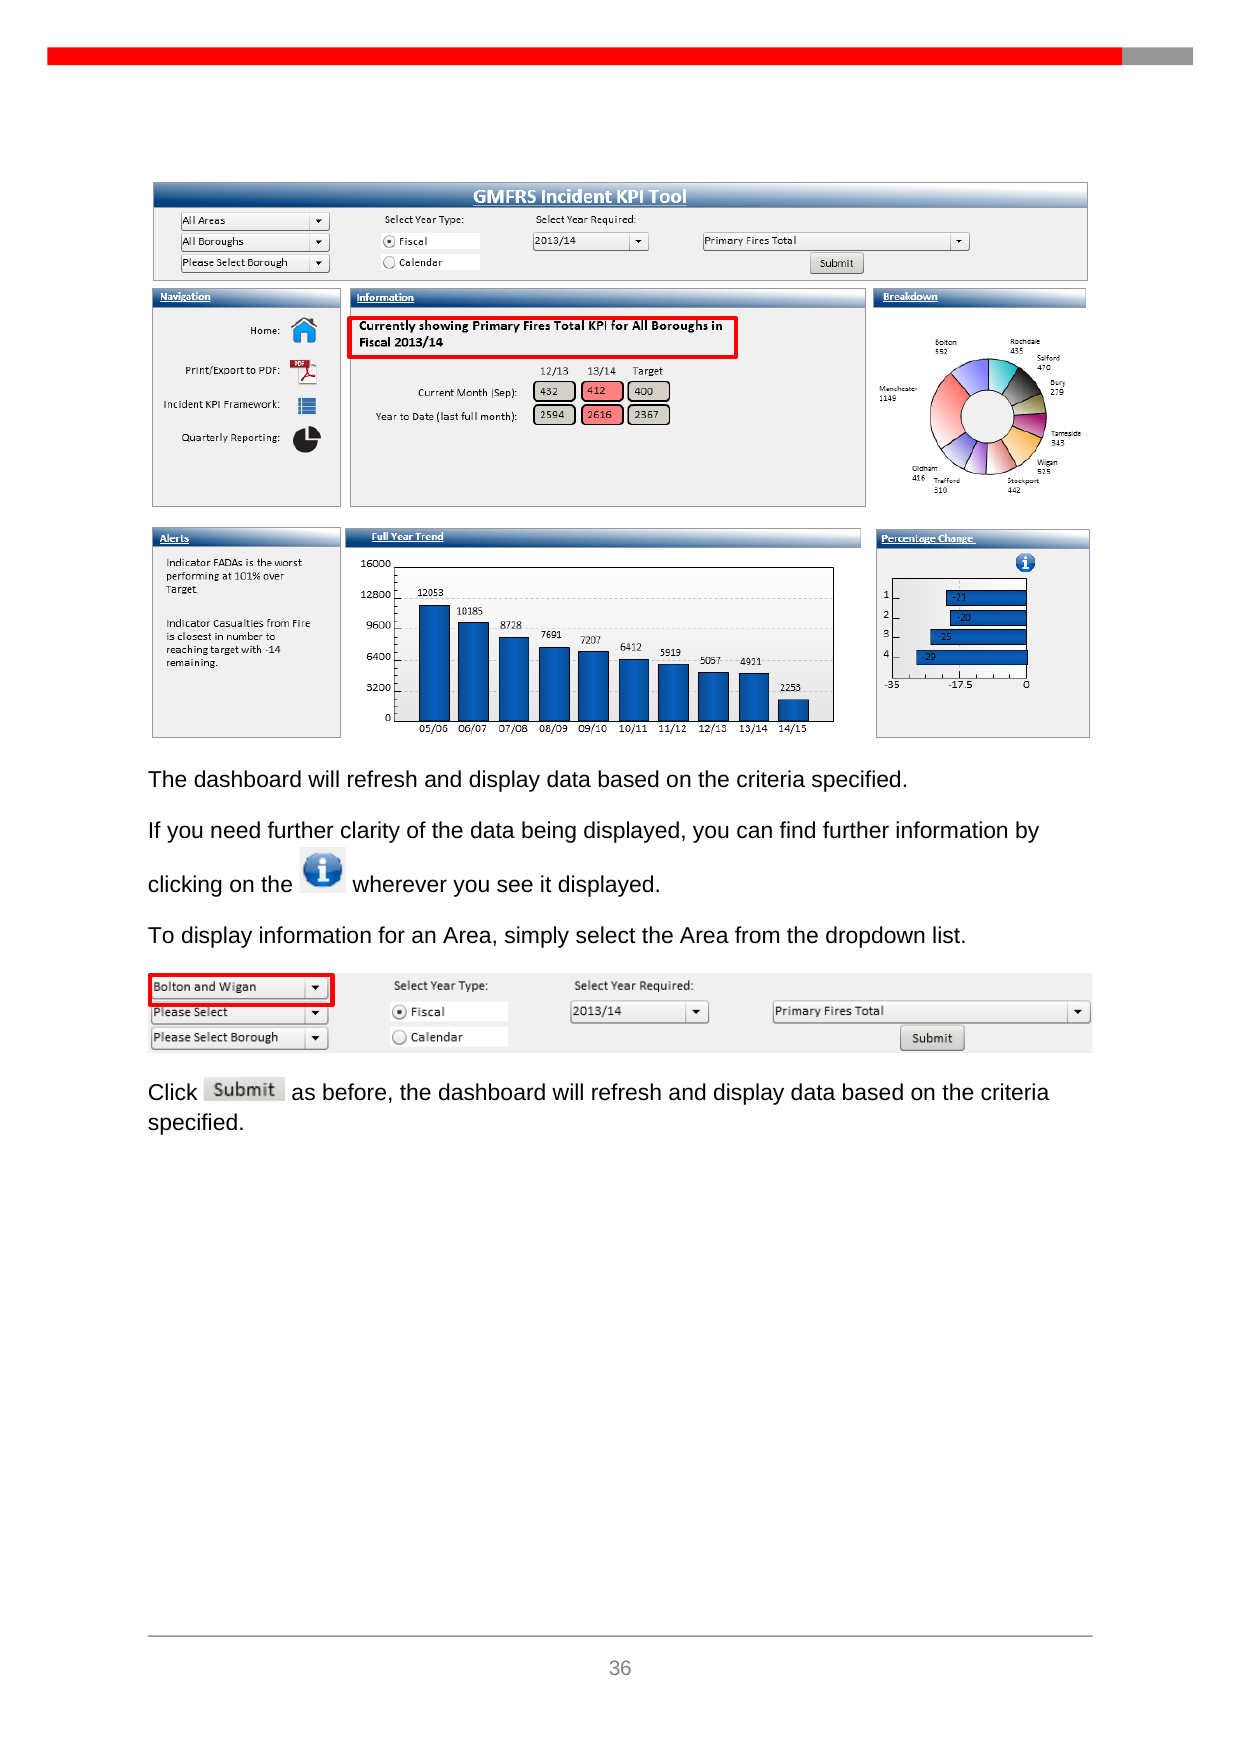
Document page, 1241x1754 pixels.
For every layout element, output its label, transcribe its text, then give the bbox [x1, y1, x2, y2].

text The dashboard will refresh and display data based on the criteria specified. [148, 766, 1092, 792]
text If you need further clarity of the data being displayed, you can find further information by clicking on the wherever you see it displayed. [148, 817, 1092, 898]
picture [147, 973, 1093, 1053]
picture [299, 847, 347, 893]
picture [147, 177, 1093, 742]
picture [203, 1077, 285, 1101]
picture [152, 977, 330, 1003]
text To display information for an Area, simply select the Area from the dropdown list. [148, 922, 1092, 949]
text Click as before, the dashboard will refresh and display data based on the criteria specified. [148, 1077, 1092, 1136]
